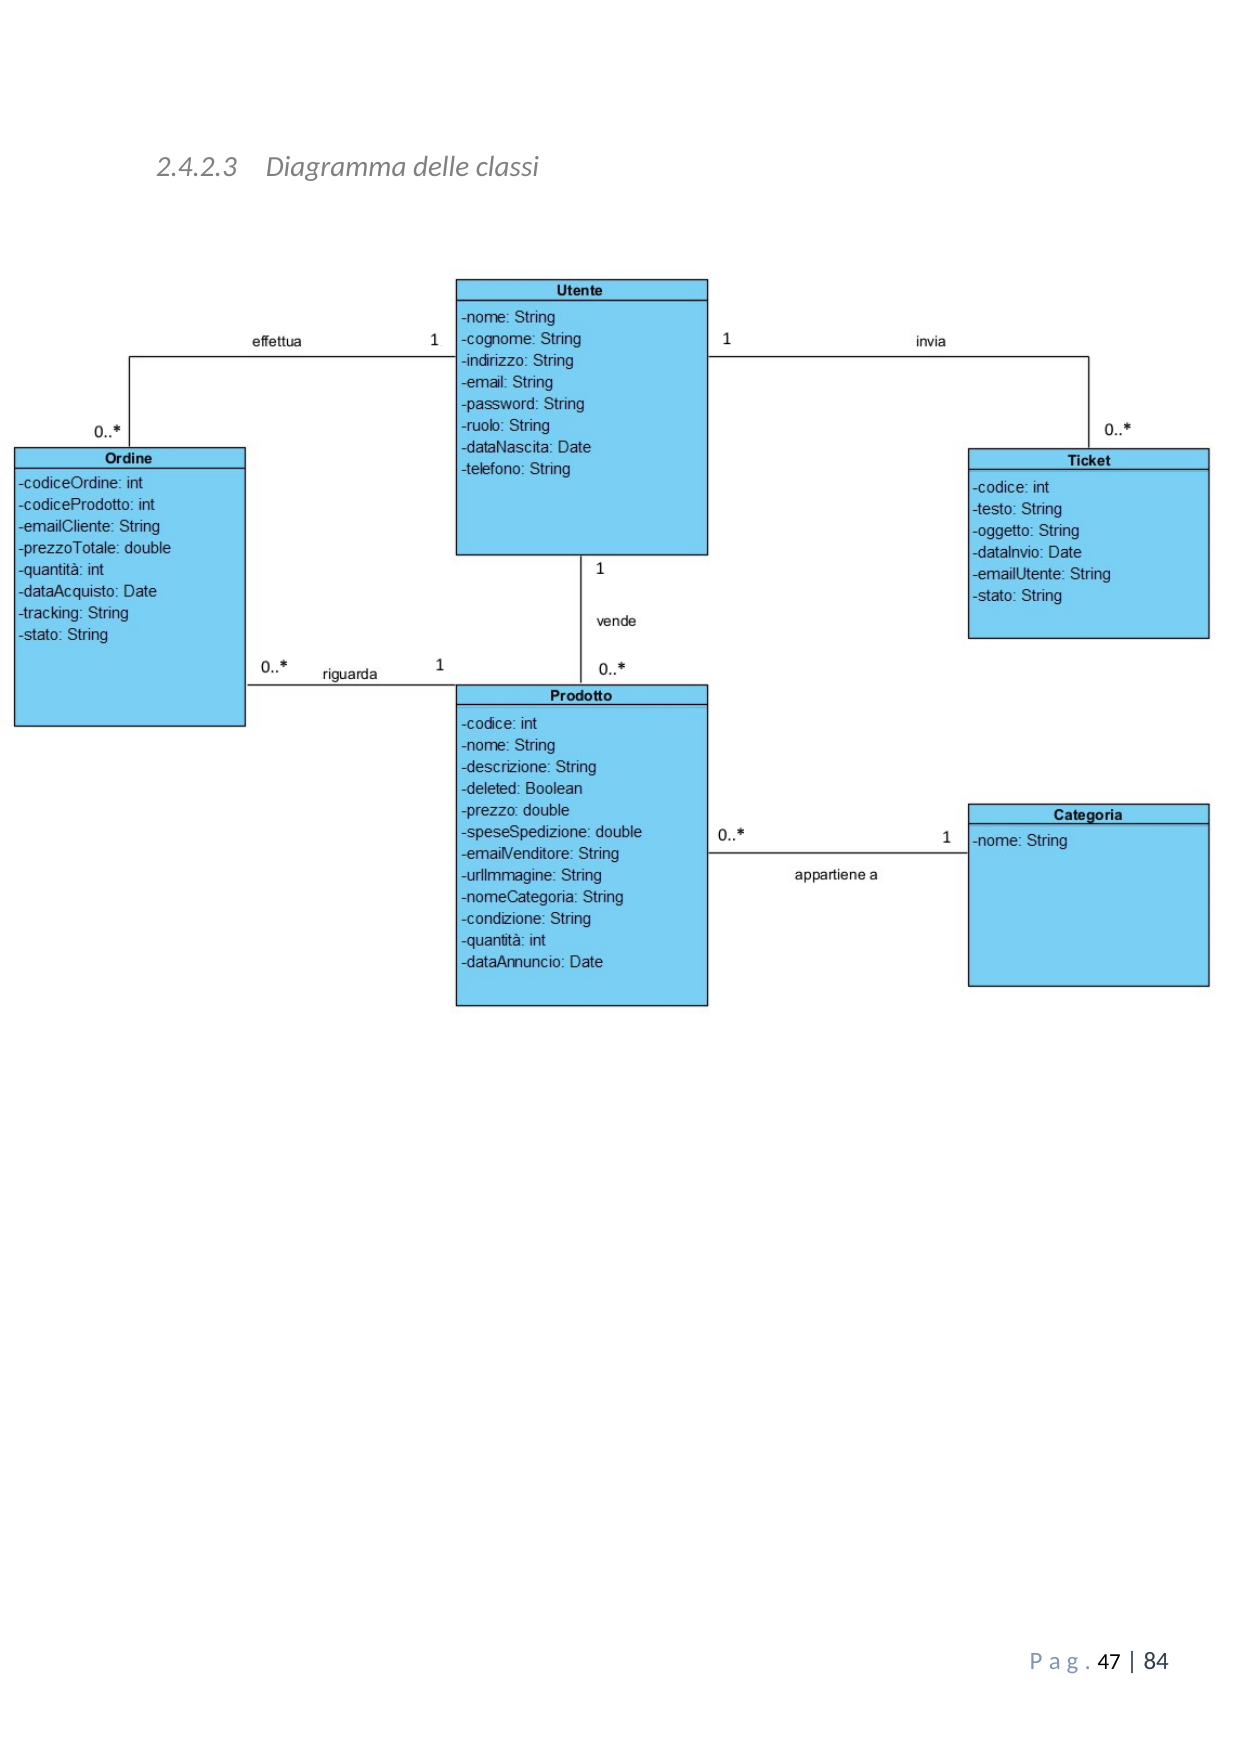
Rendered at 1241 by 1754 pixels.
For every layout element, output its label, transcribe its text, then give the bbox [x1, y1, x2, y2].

picture [0, 251, 1241, 1028]
subtitle Diagramma delle classi [156, 148, 1122, 183]
